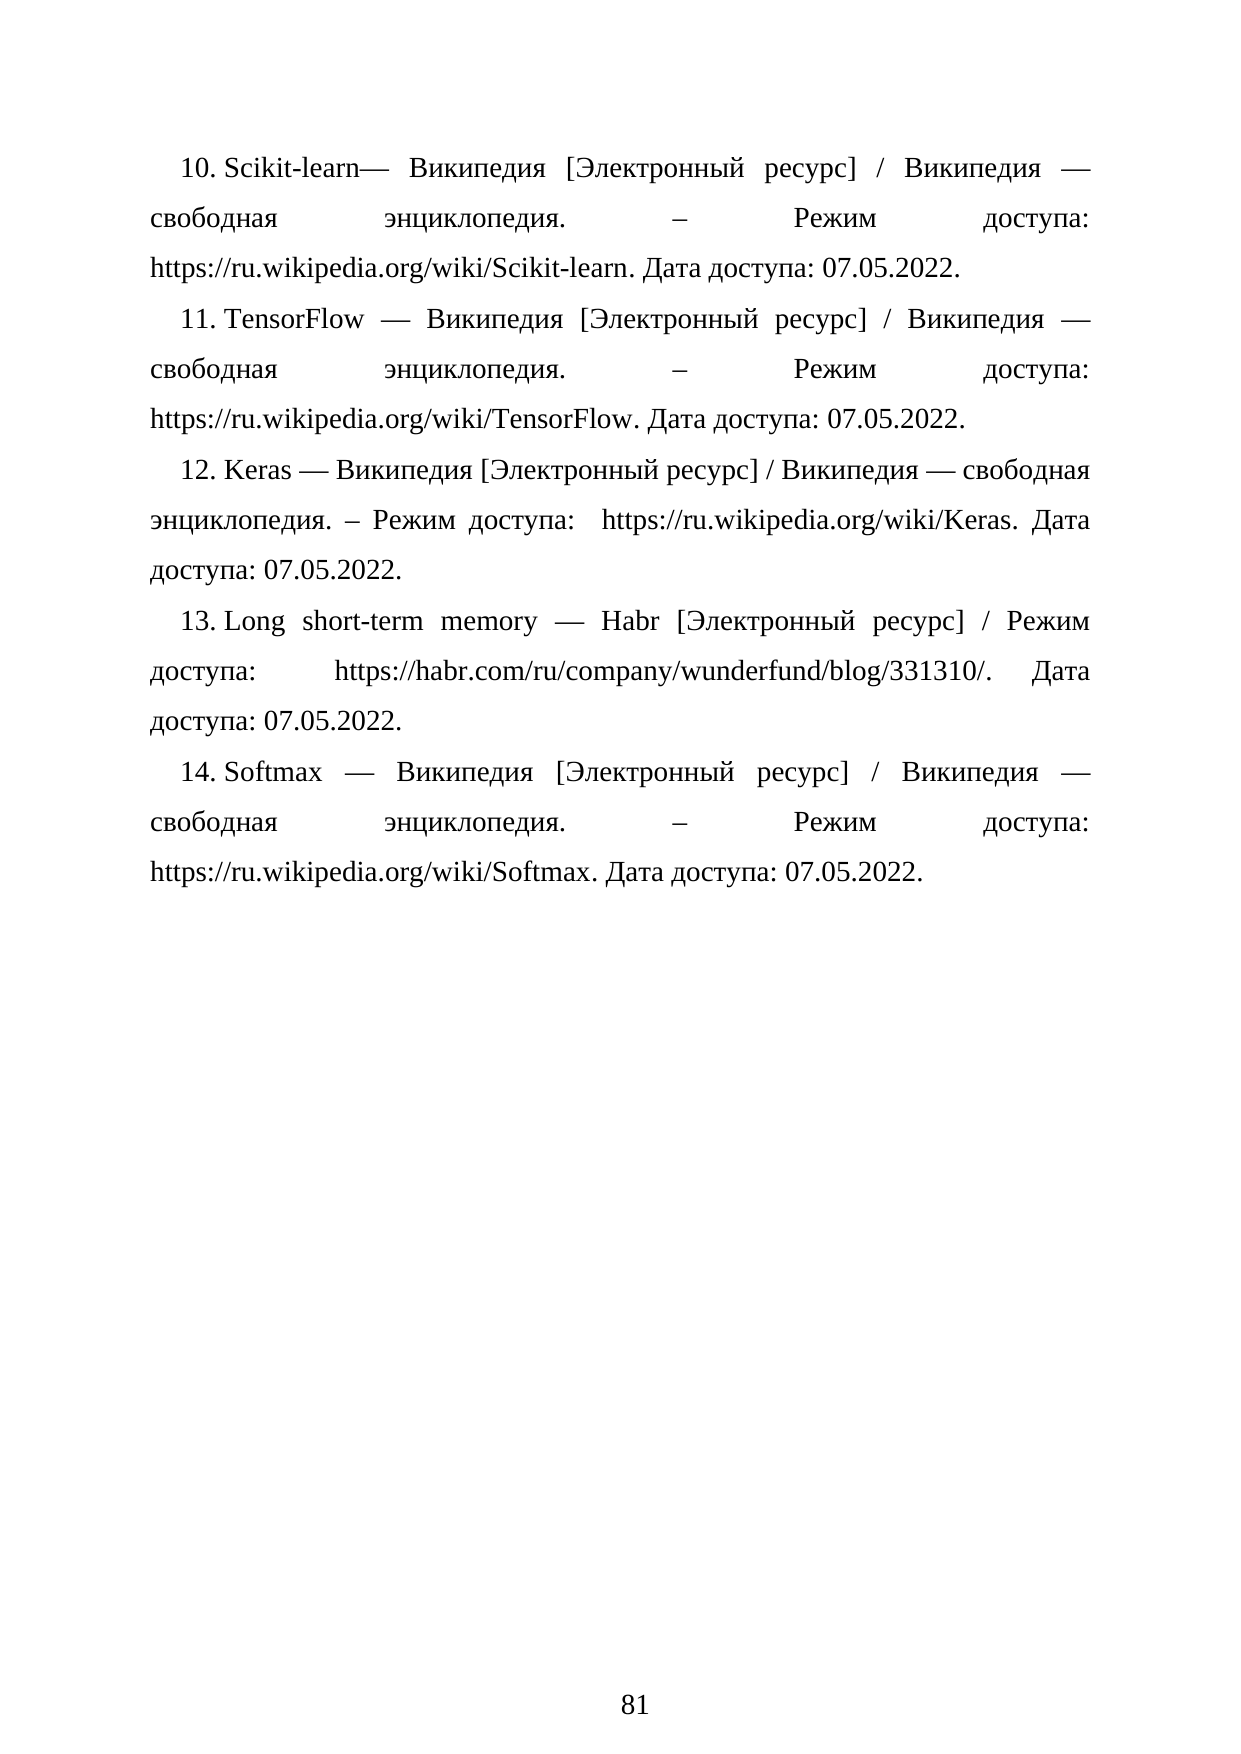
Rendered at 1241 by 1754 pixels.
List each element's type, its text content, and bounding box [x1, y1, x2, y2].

list Keras — Википедия [Электронный ресурс] / Википедия — свободная энциклопедия. – Режим доступа: https://ru.wikipedia.org/wiki/Keras. Дата доступа: 07.05.2022. [150, 452, 1090, 586]
list Scikit-learn— Википедия [Электронный ресурс] / Википедия — свободная энциклопедия. – Режим доступа: https://ru.wikipedia.org/wiki/Scikit-learn. Дата доступа: 07.05.2022. [150, 150, 1090, 284]
list Softmax — Википедия [Электронный ресурс] / Википедия — свободная энциклопедия. – Режим доступа: https://ru.wikipedia.org/wiki/Softmax. Дата доступа: 07.05.2022. [150, 754, 1090, 888]
list Long short-term memory — Habr [Электронный ресурс] / Режим доступа: https://habr.com/ru/company/wunderfund/blog/331310/. Дата доступа: 07.05.2022. [150, 603, 1090, 737]
list TensorFlow — Википедия [Электронный ресурс] / Википедия — свободная энциклопедия. – Режим доступа: https://ru.wikipedia.org/wiki/TensorFlow. Дата доступа: 07.05.2022. [150, 301, 1090, 435]
